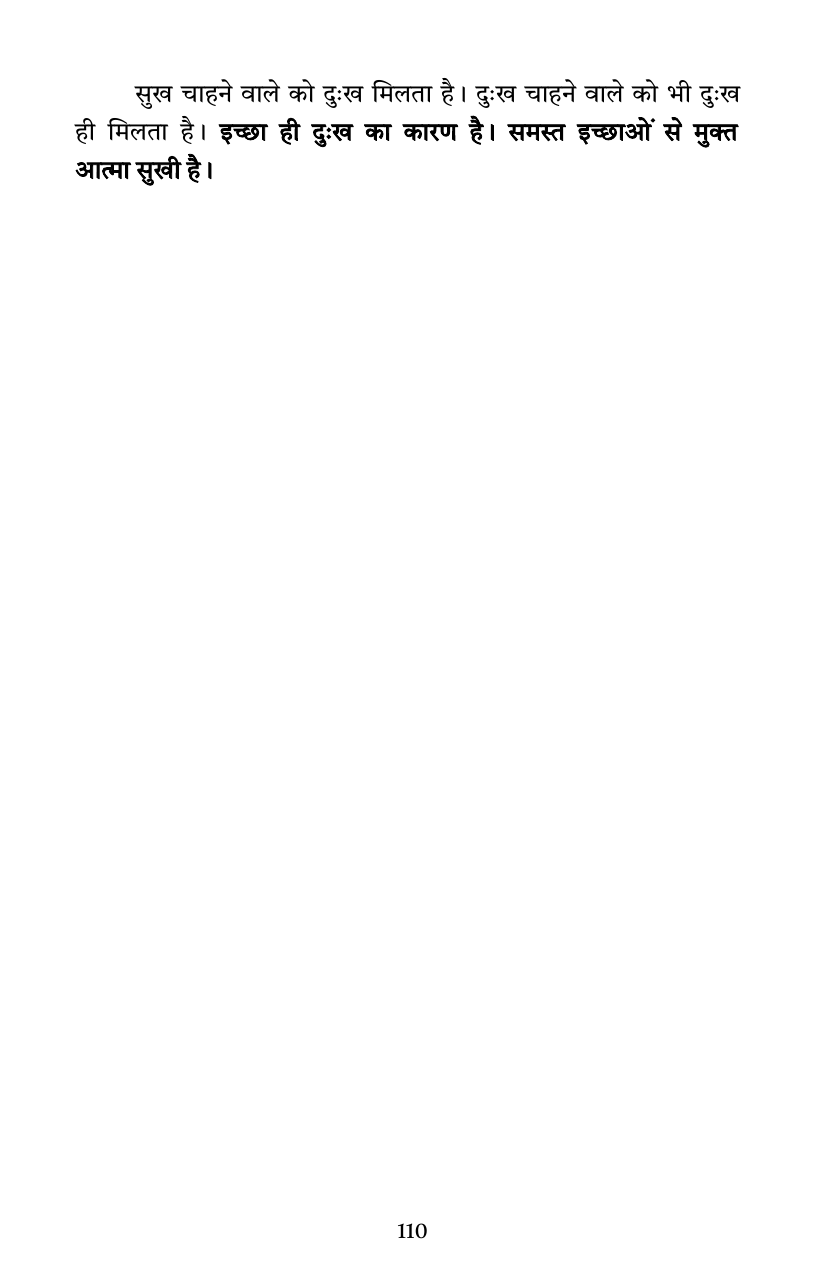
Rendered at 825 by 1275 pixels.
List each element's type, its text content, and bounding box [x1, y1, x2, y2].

text सुख चाहने वाले को दुःख मिलता है। दुःख चाहने वाले को भी दुःख ही मिलता है। इच्छा ही दुःख का कारण है। समस्त इच्छाओं से मुक्त आत्मा सुखी है। [75, 75, 750, 184]
